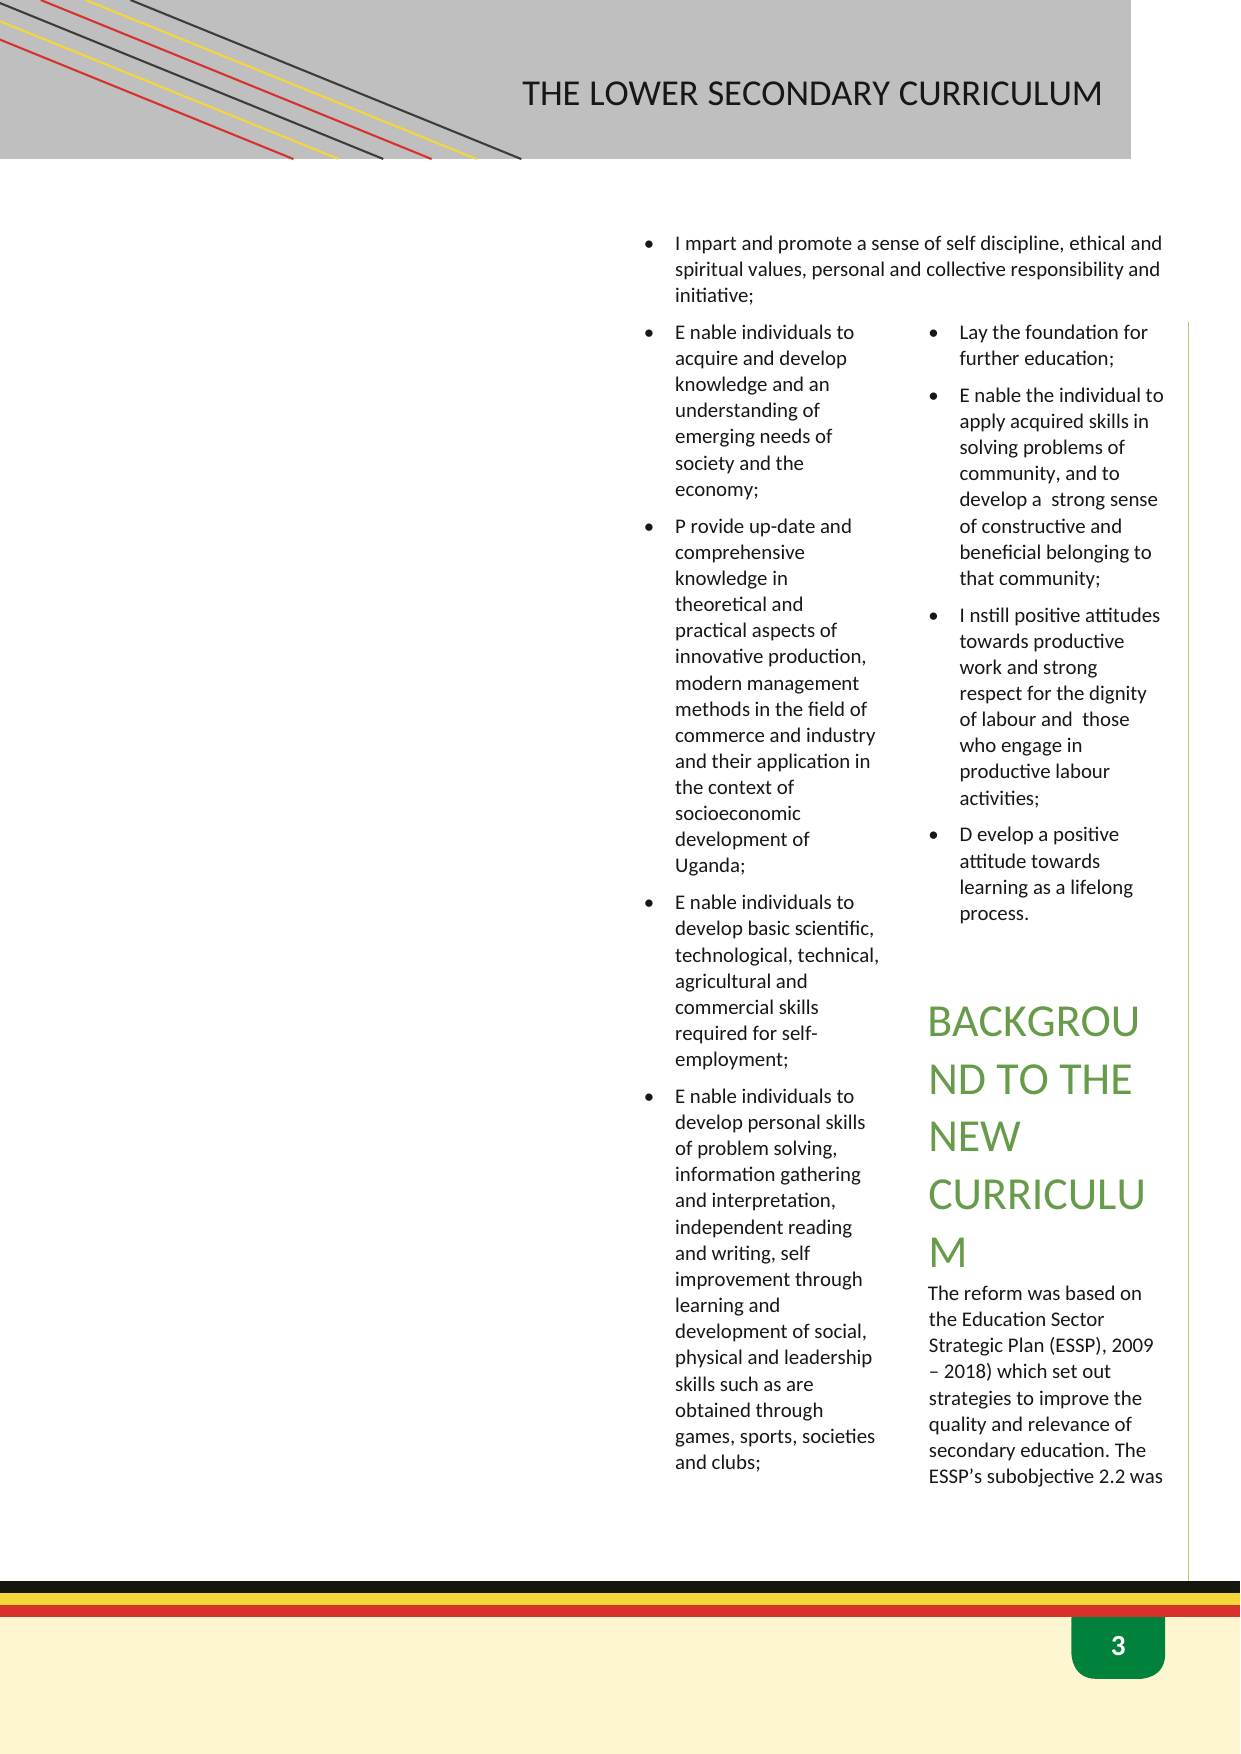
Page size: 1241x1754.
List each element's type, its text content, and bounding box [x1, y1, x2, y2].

list E nable individuals to develop basic scientific, technological, technical, agricultural and commercial skills required for self-employment; [644, 889, 880, 1072]
list P rovide up-date and comprehensive knowledge in theoretical and practical aspects of innovative production, modern management methods in the field of commerce and industry and their application in the context of socioeconomic development of Uganda; [644, 513, 880, 878]
subtitle BACKGROUND TO THE NEW CURRICULUM [927, 992, 1165, 1278]
list Lay the foundation for further education; [928, 319, 1164, 371]
list I mpart and promote a sense of self discipline, ethical and spiritual values, personal and collective responsibility and initiative; [644, 230, 1164, 308]
list E nable individuals to develop personal skills of problem solving, information gathering and interpretation, independent reading and writing, self improvement through learning and development of social, physical and leadership skills such as are obtained through games, sports, societies and clubs; [644, 1083, 880, 1474]
list E nable individuals to acquire and develop knowledge and an understanding of emerging needs of society and the economy; [644, 319, 880, 501]
list E nable the individual to apply acquired skills in solving problems of community, and to develop a strong sense of constructive and beneficial belonging to that community; [928, 382, 1164, 591]
list D evelop a positive attitude towards learning as a lifelong process. [928, 822, 1164, 926]
list I nstill positive attitudes towards productive work and strong respect for the dignity of labour and those who engage in productive labour activities; [928, 602, 1164, 810]
